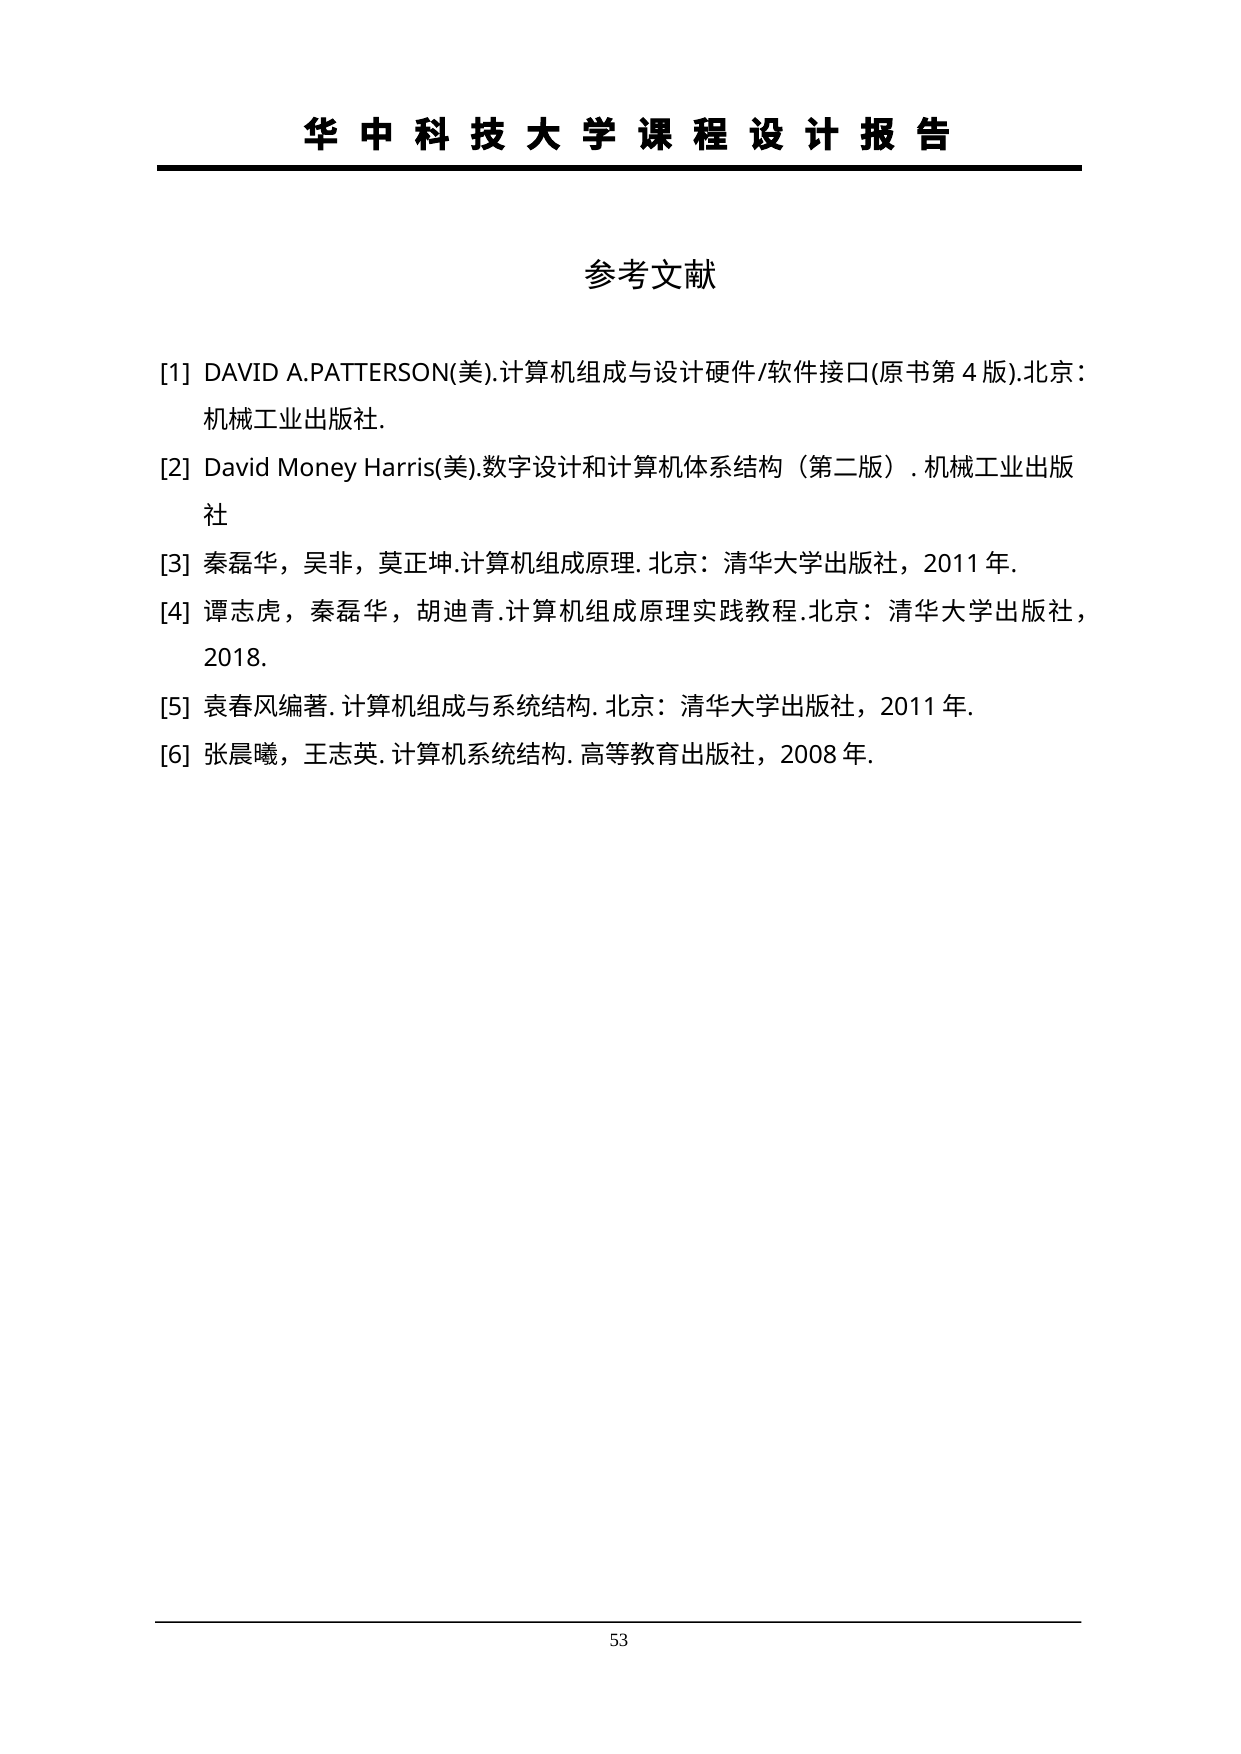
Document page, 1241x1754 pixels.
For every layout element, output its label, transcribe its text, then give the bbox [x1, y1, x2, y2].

list 谭志虎，秦磊华，胡迪青.计算机组成原理实践教程.北京：清华大学出版社，2018. [159, 585, 1075, 681]
list DAVID A.PATTERSON(美).计算机组成与设计硬件/软件接口(原书第4版).北京：机械工业出版社. [159, 346, 1075, 442]
subtitle 参考文献 [222, 248, 1078, 296]
list 张晨曦，王志英. 计算机系统结构. 高等教育出版社，2008年. [159, 729, 1075, 777]
list 袁春风编著. 计算机组成与系统结构. 北京：清华大学出版社，2011年. [159, 681, 1075, 729]
list 秦磊华，吴非，莫正坤.计算机组成原理. 北京：清华大学出版社，2011年. [159, 537, 1075, 585]
list David Money Harris(美).数字设计和计算机体系结构（第二版）. 机械工业出版社 [159, 442, 1075, 537]
